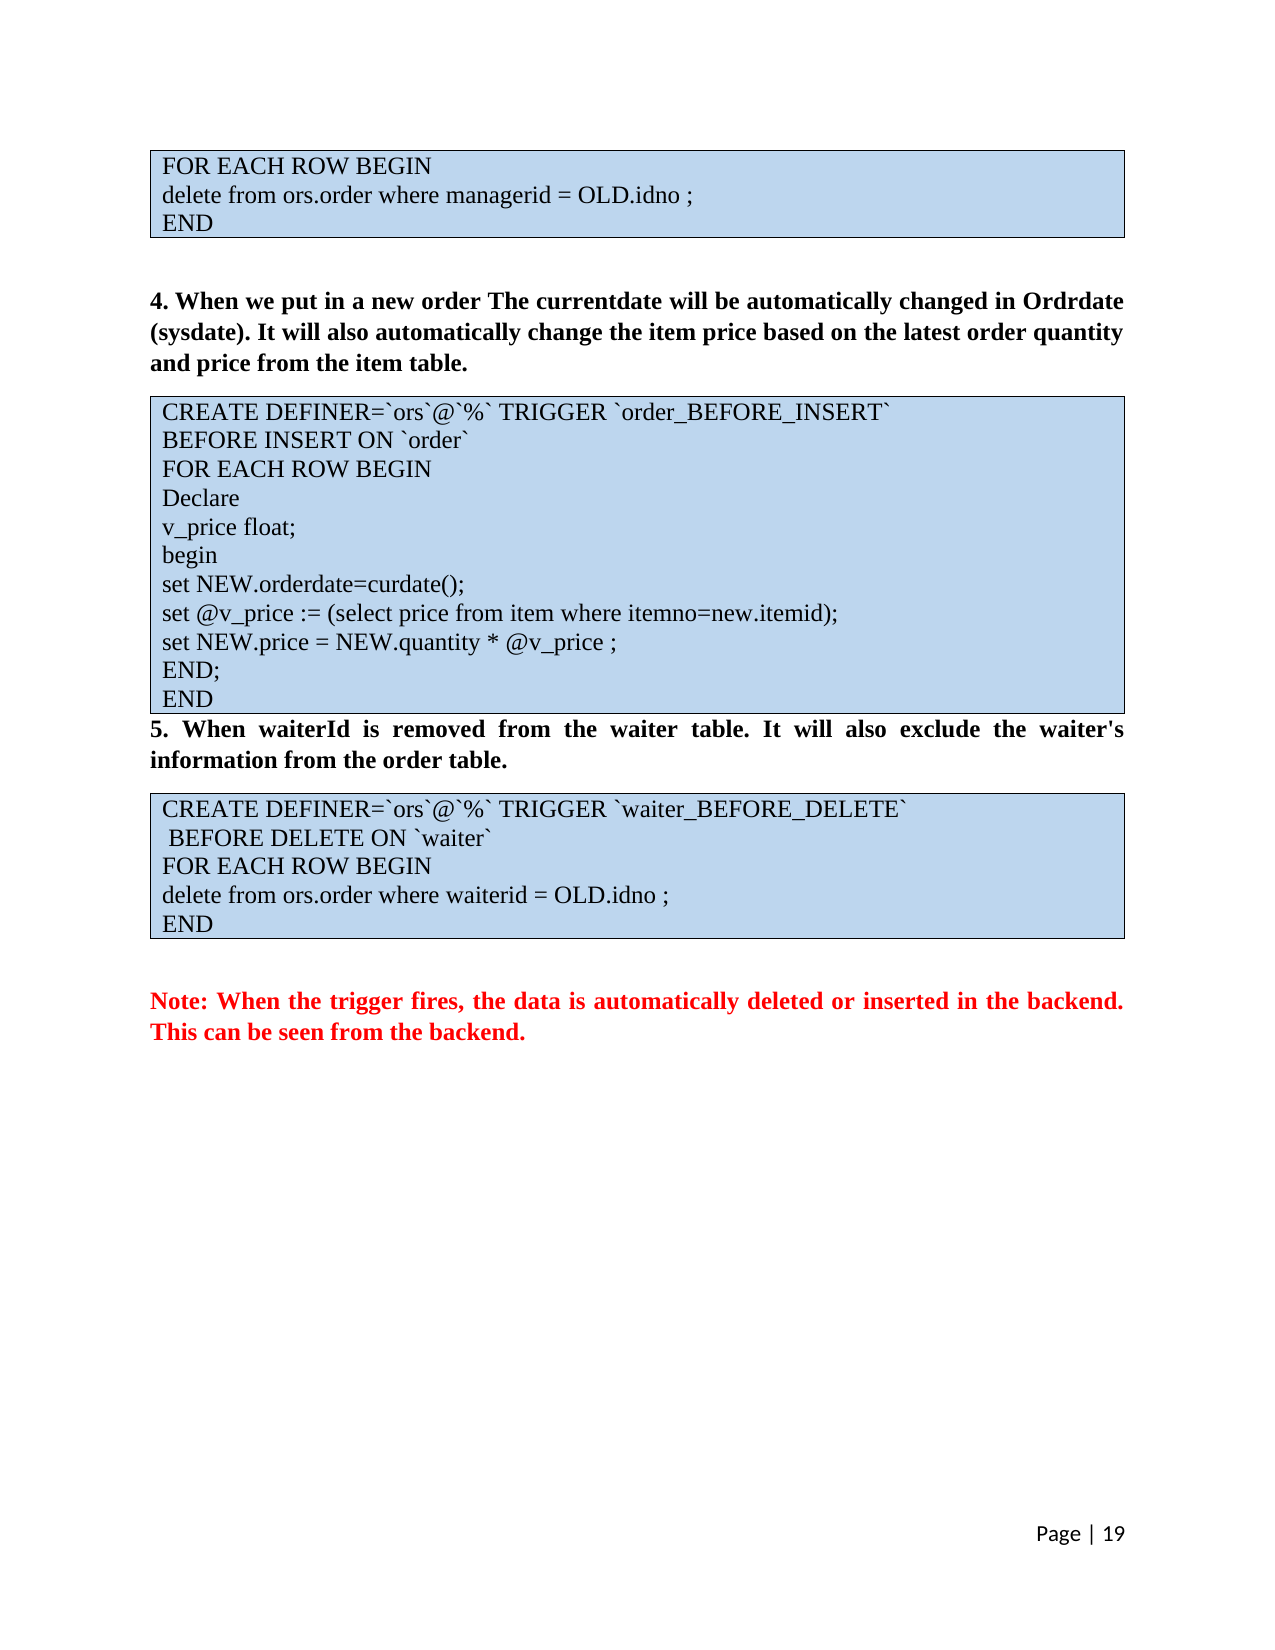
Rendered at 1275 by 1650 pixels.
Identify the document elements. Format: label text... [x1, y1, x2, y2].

table_header CREATE DEFINER=`ors`@`%` TRIGGER `order_BEFORE_INSERT` BEFORE INSERT ON `order` FOR EACH ROW BEGIN Declare v_price float; begin set NEW.orderdate=curdate(); set @v_price := (select price from item where itemno=new.itemid); set NEW.price = NEW.quantity * @v_price ; END; END [151, 397, 1124, 713]
text 4. When we put in a new order The currentdate will be automatically changed in Ordrdate (sysdate). It will also automatically change the item price based on the latest order quantity and price from the item table. [150, 286, 1125, 377]
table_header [151, 151, 1124, 237]
text Note: When the trigger fires, the data is automatically deleted or inserted in the backend. This can be seen from the backend. [150, 986, 1125, 1046]
text 5. When waiterId is removed from the waiter table. It will also exclude the waiter's information from the order table. [150, 714, 1125, 774]
table_header CREATE DEFINER=`ors`@`%` TRIGGER `waiter_BEFORE_DELETE` BEFORE DELETE ON `waiter` FOR EACH ROW BEGIN delete from ors.order where waiterid = OLD.idno ; END [151, 794, 1124, 938]
